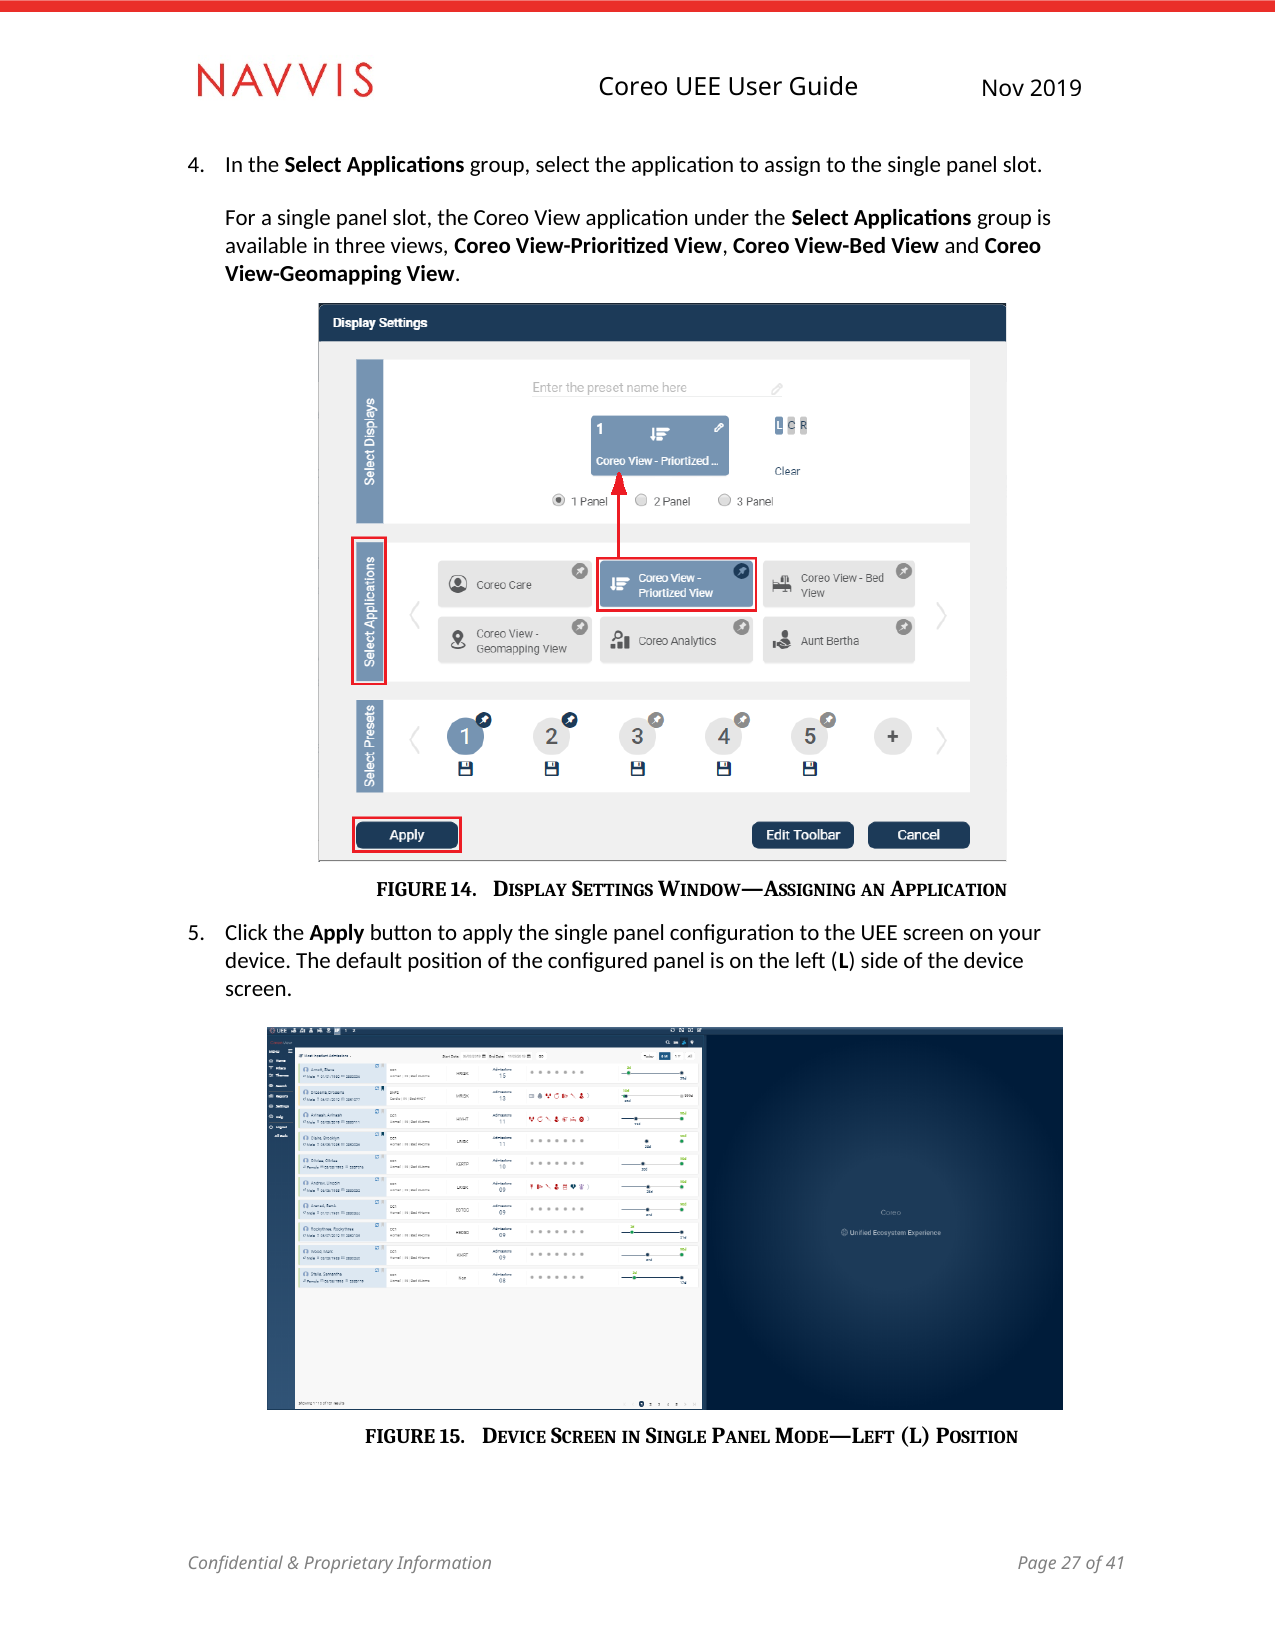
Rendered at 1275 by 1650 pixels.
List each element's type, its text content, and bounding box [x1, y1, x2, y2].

list In the Select Applications group, select the application to assign to the single panel slot. [187, 150, 1087, 178]
text Device Screen in Single Panel Mode—Left (L) Position [296, 1422, 1087, 1449]
picture [187, 55, 383, 104]
picture [318, 303, 1007, 863]
text Display Settings Window—Assigning an Application [296, 875, 1087, 902]
list Click the Apply button to apply the single panel configuration to the UEE screen on your device. The default position of the configured panel is on the left (L) side of the device screen. [187, 918, 1087, 1002]
picture [267, 1027, 1064, 1410]
text For a single panel slot, the Coreo View application under the Select Applications group is available in three views, Coreo View-Prioritized View, Coreo View-Bed View and Coreo View-Geomapping View. [225, 203, 1087, 287]
